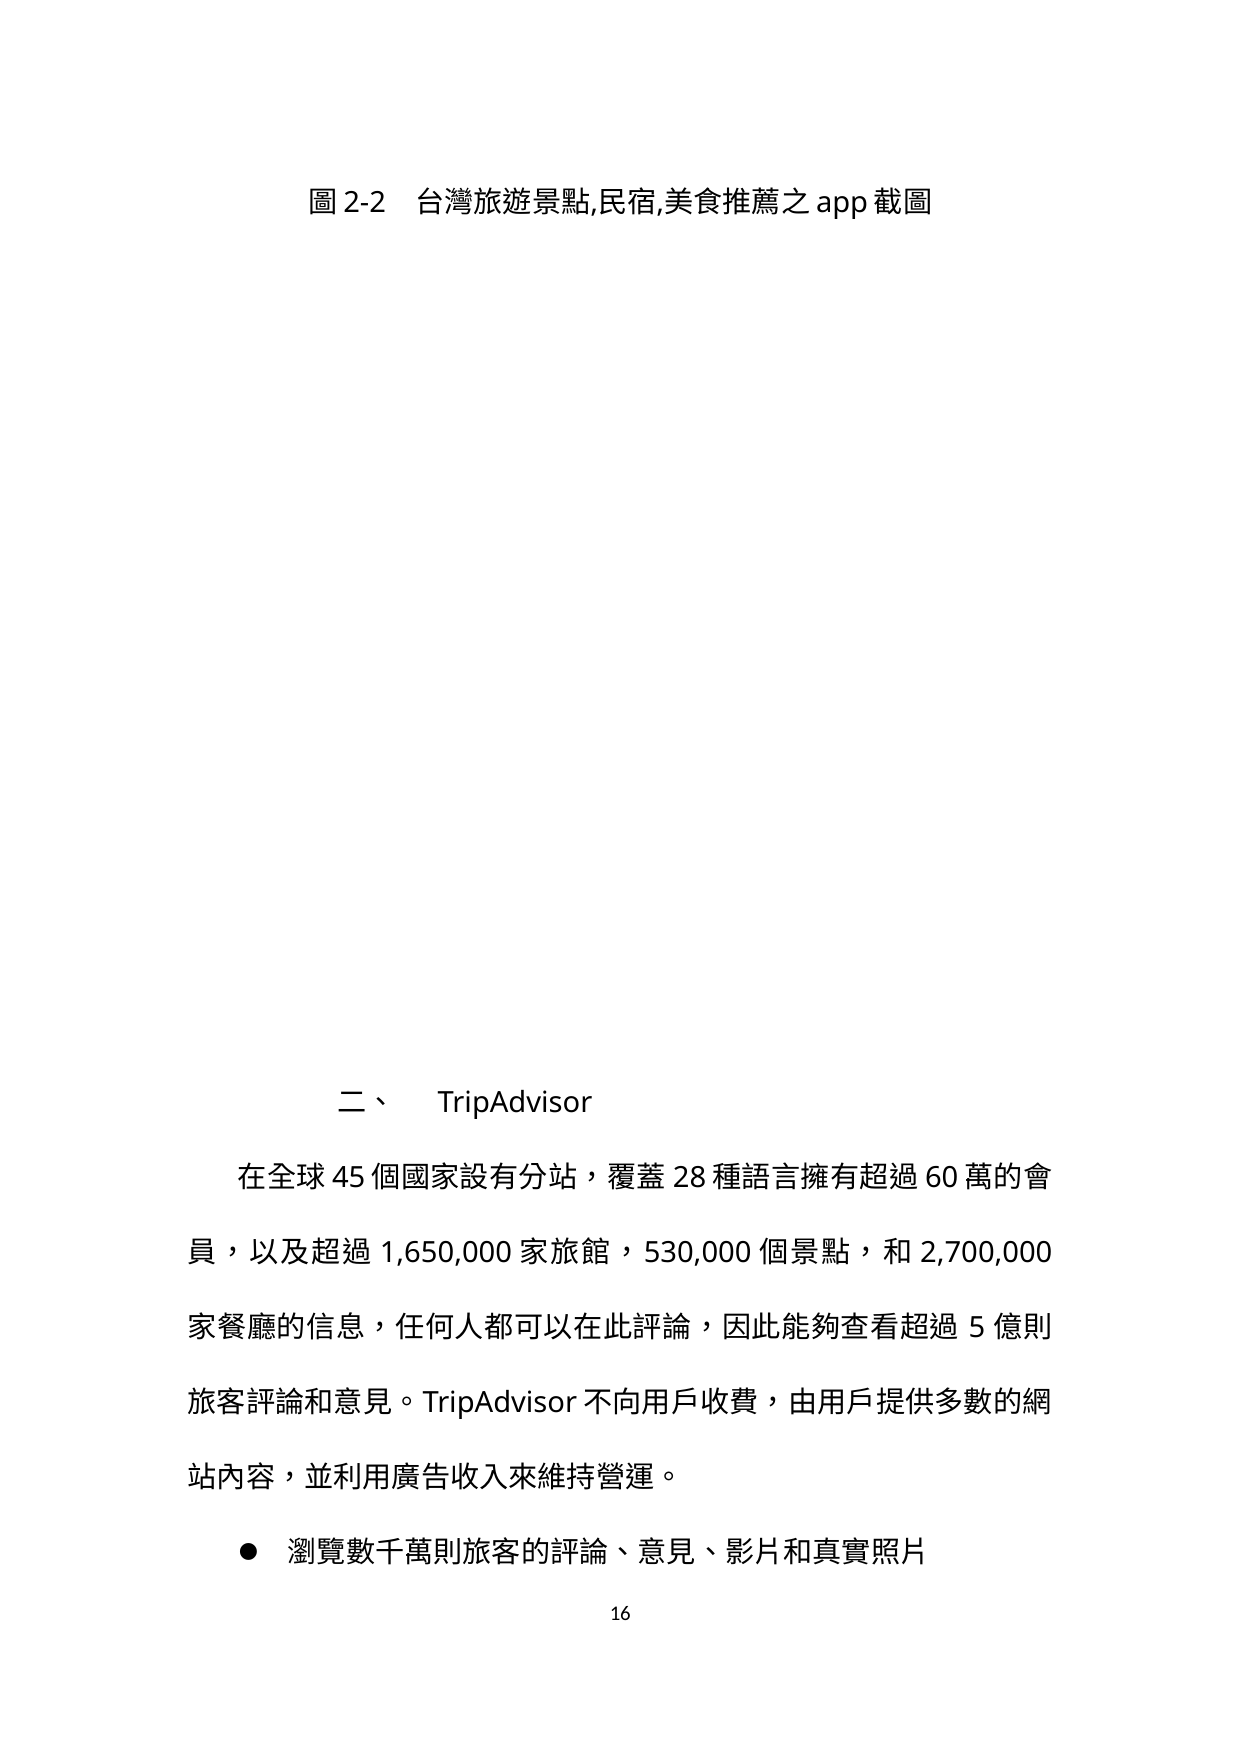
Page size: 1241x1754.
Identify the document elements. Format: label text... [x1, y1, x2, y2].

list 瀏覽數千萬則旅客的評論、意見、影片和真實照片 [237, 1512, 1053, 1587]
text 在全球45個國家設有分站，覆蓋28種語言擁有超過60萬的會員，以及超過1,650,000家旅館，530,000個景點，和2,700,000家餐廳的信息，任何人都可以在此評論，因此能夠查看超過 5 億則旅客評論和意見。TripAdvisor不向用戶收費，由用戶提供多數的網站內容，並利用廣告收入來維持營運。 [187, 1137, 1053, 1512]
text 圖2-2 台灣旅遊景點,民宿,美食推薦之app截圖 [187, 162, 1053, 237]
list TripAdvisor [337, 1062, 1053, 1137]
